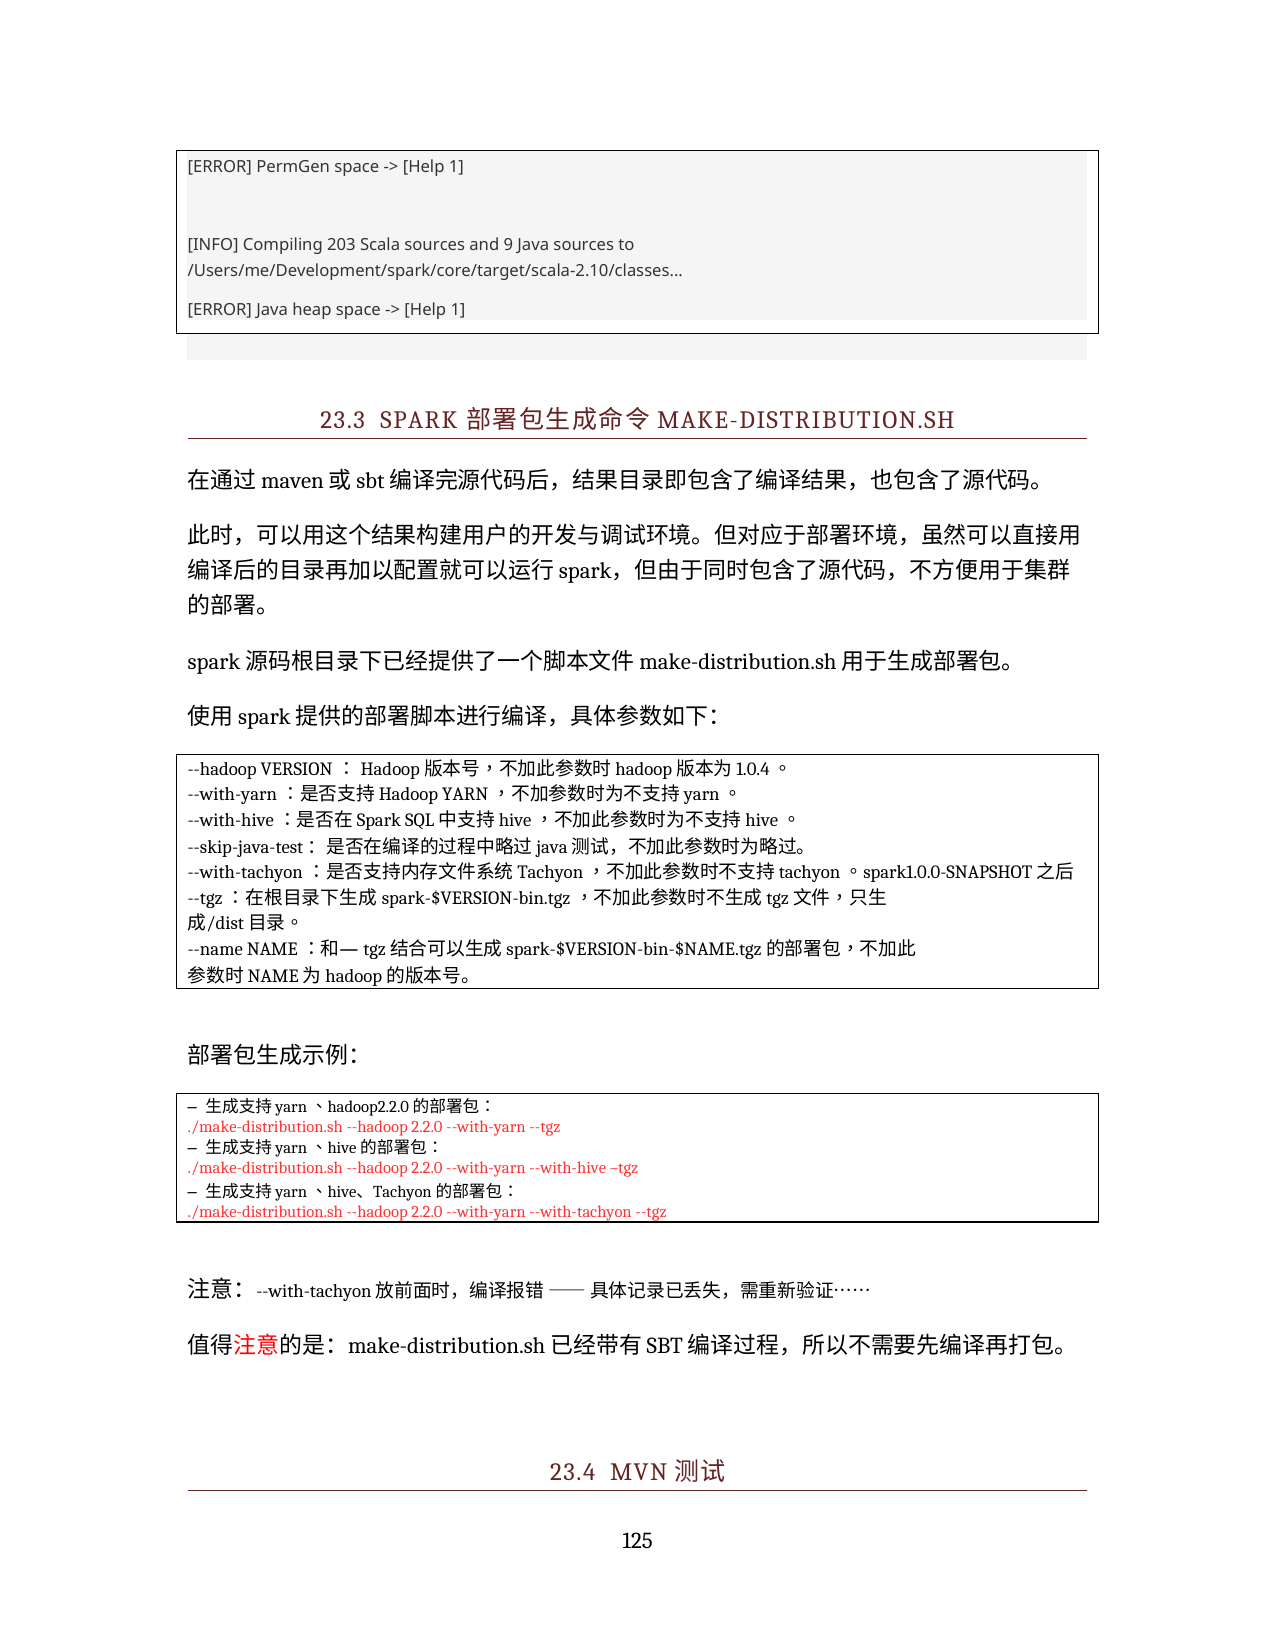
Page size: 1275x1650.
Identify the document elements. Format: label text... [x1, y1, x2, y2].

text spark源码根目录下已经提供了一个脚本文件make-distribution.sh用于生成部署包。 [187, 643, 1087, 676]
table_header – 生成支持yarn 、hadoop2.2.0 的部署包： ./make-distribution.sh --hadoop 2.2.0 --with-yarn --tgz – 生成支持yarn 、hive 的部署包： ./make-distribution.sh --hadoop 2.2.0 --with-yarn --with-hive –tgz – 生成支持yarn 、hive、Tachyon 的部署包： ./make-distribution.sh --hadoop 2.2.0 --with-yarn --with-tachyon --tgz [177, 1094, 1098, 1221]
text 注意：--with-tachyon放前面时，编译报错 —— 具体记录已丢失，需重新验证…… [187, 1271, 1087, 1304]
text 在通过maven或sbt编译完源代码后，结果目录即包含了编译结果，也包含了源代码。 [187, 462, 1087, 495]
subtitle Mvn测试 [187, 1451, 1087, 1491]
text 此时，可以用这个结果构建用户的开发与调试环境。但对应于部署环境，虽然可以直接用编译后的目录再加以配置就可以运行spark，但由于同时包含了源代码，不方便用于集群的部署。 [187, 517, 1087, 620]
subtitle Spark 部署包生成命令make-distribution.sh [187, 402, 1087, 439]
text 值得注意的是：make-distribution.sh已经带有SBT编译过程，所以不需要先编译再打包。 [187, 1327, 1087, 1360]
text 部署包生成示例： [187, 1037, 1087, 1071]
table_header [177, 151, 1098, 333]
table_header --hadoop VERSION ： Hadoop 版本号，不加此参数时hadoop 版本为1.0.4 。 --with-yarn ：是否支持Hadoop YARN ，不加参数时为不支持yarn 。 --with-hive ：是否在Spark SQL 中支持hive ，不加此参数时为不支持hive 。 --skip-java-test ：是否在编译的过程中略过java 测试，不加此参数时为略过。 --with-tachyon ：是否支持内存文件系统Tachyon ，不加此参数时不支持tachyon 。spark1.0.0-SNAPSHOT之后 --tgz ：在根目录下生成 spark-$VERSION-bin.tgz ，不加此参数时不生成tgz 文件，只生 成/dist 目录。 --name NAME ：和— tgz 结合可以生成spark-$VERSION-bin-$NAME.tgz 的部署包，不加此 参数时NAME 为hadoop 的版本号。 [177, 755, 1098, 988]
text 使用spark提供的部署脚本进行编译，具体参数如下： [187, 698, 1087, 731]
